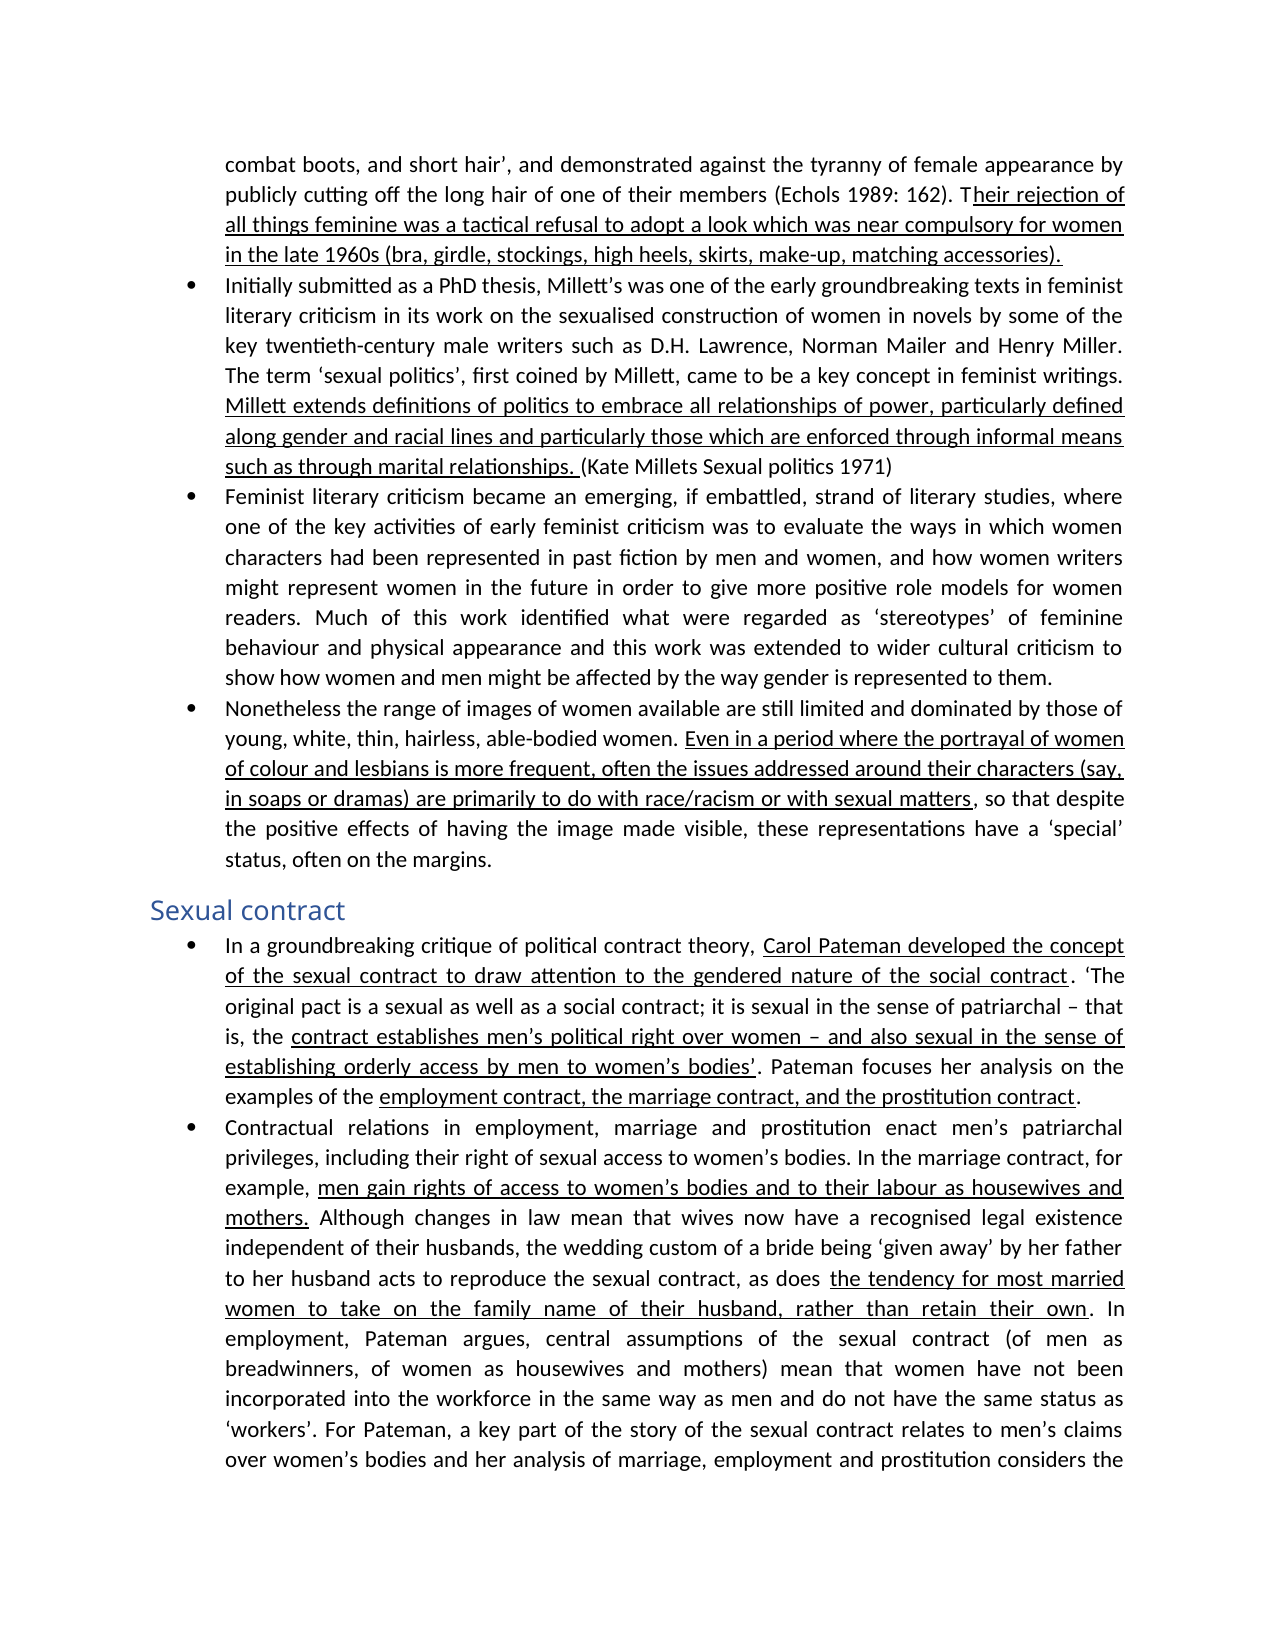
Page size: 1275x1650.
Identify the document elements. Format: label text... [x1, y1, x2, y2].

list In a groundbreaking critique of political contract theory, Carol Pateman developed the concept of the sexual contract to draw attention to the gendered nature of the social contract. ‘The original pact is a sexual as well as a social contract; it is sexual in the sense of patriarchal – that is, the contract establishes men’s political right over women – and also sexual in the sense of establishing orderly access by men to women’s bodies’. Pateman focuses her analysis on the examples of the employment contract, the marriage contract, and the prostitution contract. [187, 931, 1125, 1111]
list Nonetheless the range of images of women available are still limited and dominated by those of young, white, thin, hairless, able-bodied women. Even in a period where the portrayal of women of colour and lesbians is more frequent, often the issues addressed around their characters (say, in soaps or dramas) are primarily to do with race/racism or with sexual matters, so that despite the positive effects of having the image made visible, these representations have a ‘special’ status, often on the margins. [187, 694, 1125, 873]
list Initially submitted as a PhD thesis, Millett’s was one of the early groundbreaking texts in feminist literary criticism in its work on the sexualised construction of women in novels by some of the key twentieth-century male writers such as D.H. Lawrence, Norman Mailer and Henry Miller. The term ‘sexual politics’, first coined by Millett, came to be a key concept in feminist writings. Millett extends definitions of politics to embrace all relationships of power, particularly defined along gender and racial lines and particularly those which are enforced through informal means such as through marital relationships. (Kate Millets Sexual politics 1971) [187, 271, 1125, 480]
subtitle Sexual contract [150, 892, 1125, 928]
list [187, 1113, 1125, 1473]
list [187, 150, 1125, 269]
list Feminist literary criticism became an emerging, if embattled, strand of literary studies, where one of the key activities of early feminist criticism was to evaluate the ways in which women characters had been represented in past fiction by men and women, and how women writers might represent women in the future in order to give more positive role models for women readers. Much of this work identified what were regarded as ‘stereotypes’ of feminine behaviour and physical appearance and this work was extended to wider cultural criticism to show how women and men might be affected by the way gender is represented to them. [187, 482, 1125, 692]
